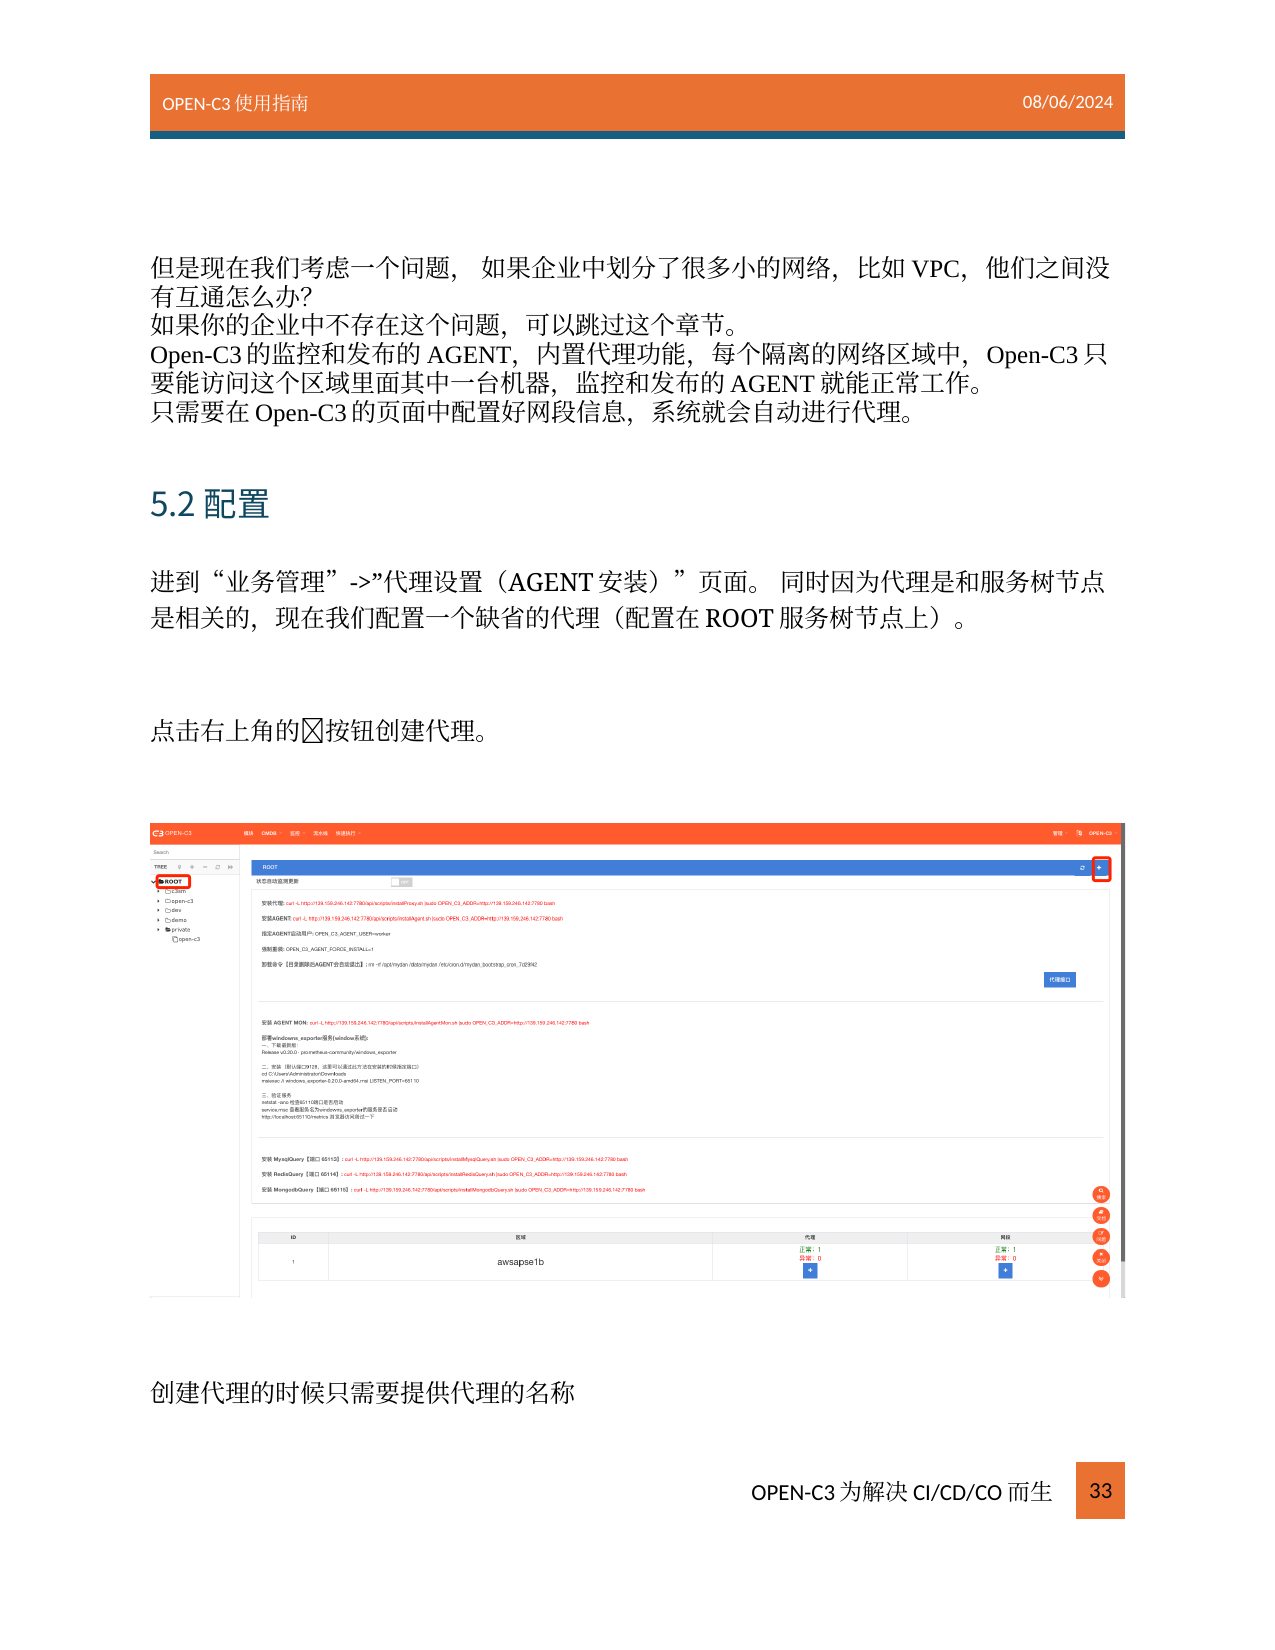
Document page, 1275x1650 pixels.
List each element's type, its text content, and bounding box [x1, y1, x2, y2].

text 创建代理的时候只需要提供代理的名称 [150, 1374, 1125, 1410]
text 如果你的企业中不存在这个问题，可以跳过这个章节。 [150, 311, 1125, 340]
text 点击右上角的➕按钮创建代理。 [150, 711, 1125, 747]
text 只需要在Open-C3的页面中配置好网段信息，系统就会自动进行代理。 [150, 398, 1125, 426]
subtitle 5.2 配置 [150, 477, 1125, 526]
text Open-C3的监控和发布的AGENT，内置代理功能，每个隔离的网络区域中，Open-C3只要能访问这个区域里面其中一台机器，监控和发布的AGENT就能正常工作。 [150, 340, 1125, 398]
picture [150, 823, 1125, 1298]
text 进到“业务管理”->”代理设置（AGENT安装）”页面。 同时因为代理是和服务树节点是相关的，现在我们配置一个缺省的代理（配置在ROOT服务树节点上）。 [150, 563, 1125, 635]
text 但是现在我们考虑一个问题， 如果企业中划分了很多小的网络，比如VPC，他们之间没有互通怎么办？ [150, 254, 1125, 311]
